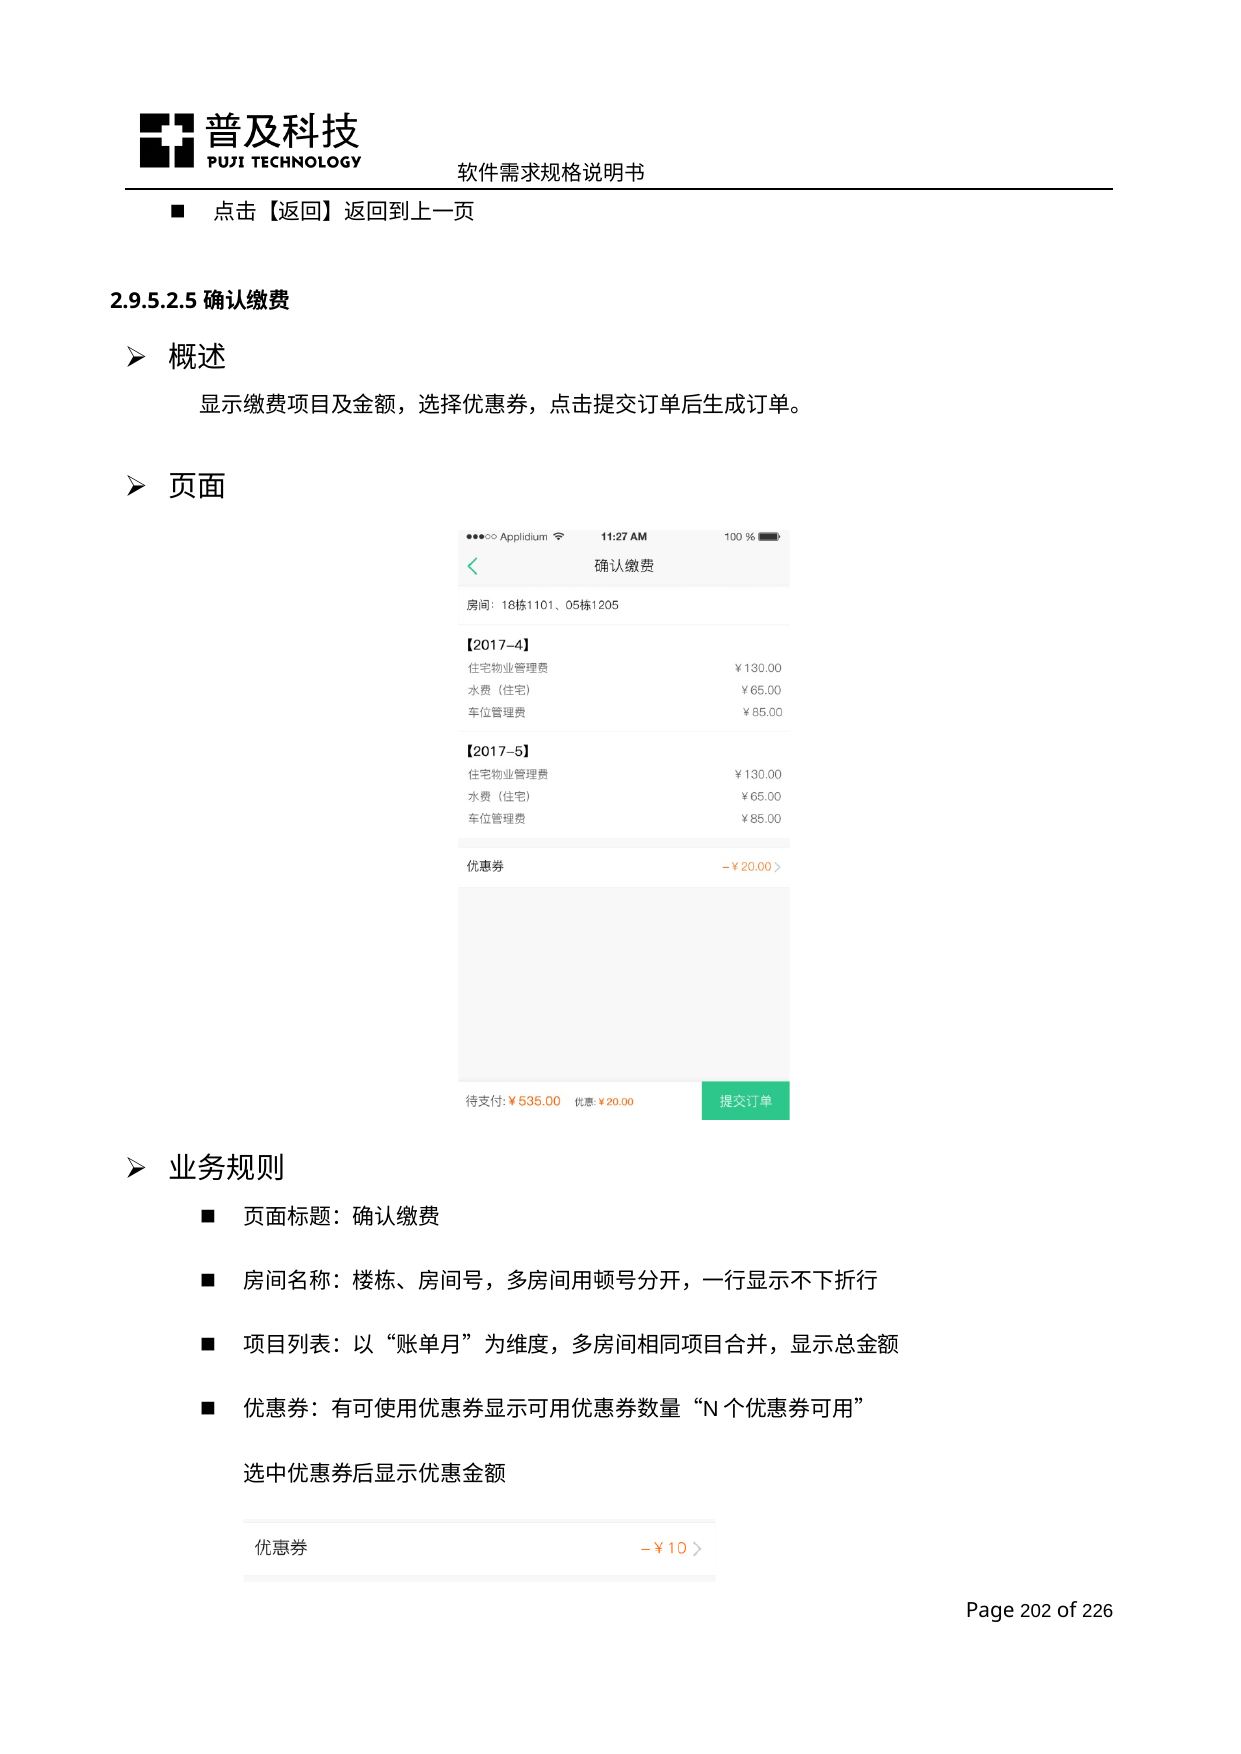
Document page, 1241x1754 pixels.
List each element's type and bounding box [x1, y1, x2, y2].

picture [243, 1519, 716, 1582]
picture [458, 530, 790, 1120]
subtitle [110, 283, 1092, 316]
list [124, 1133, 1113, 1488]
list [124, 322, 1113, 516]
picture [124, 103, 365, 180]
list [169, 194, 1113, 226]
